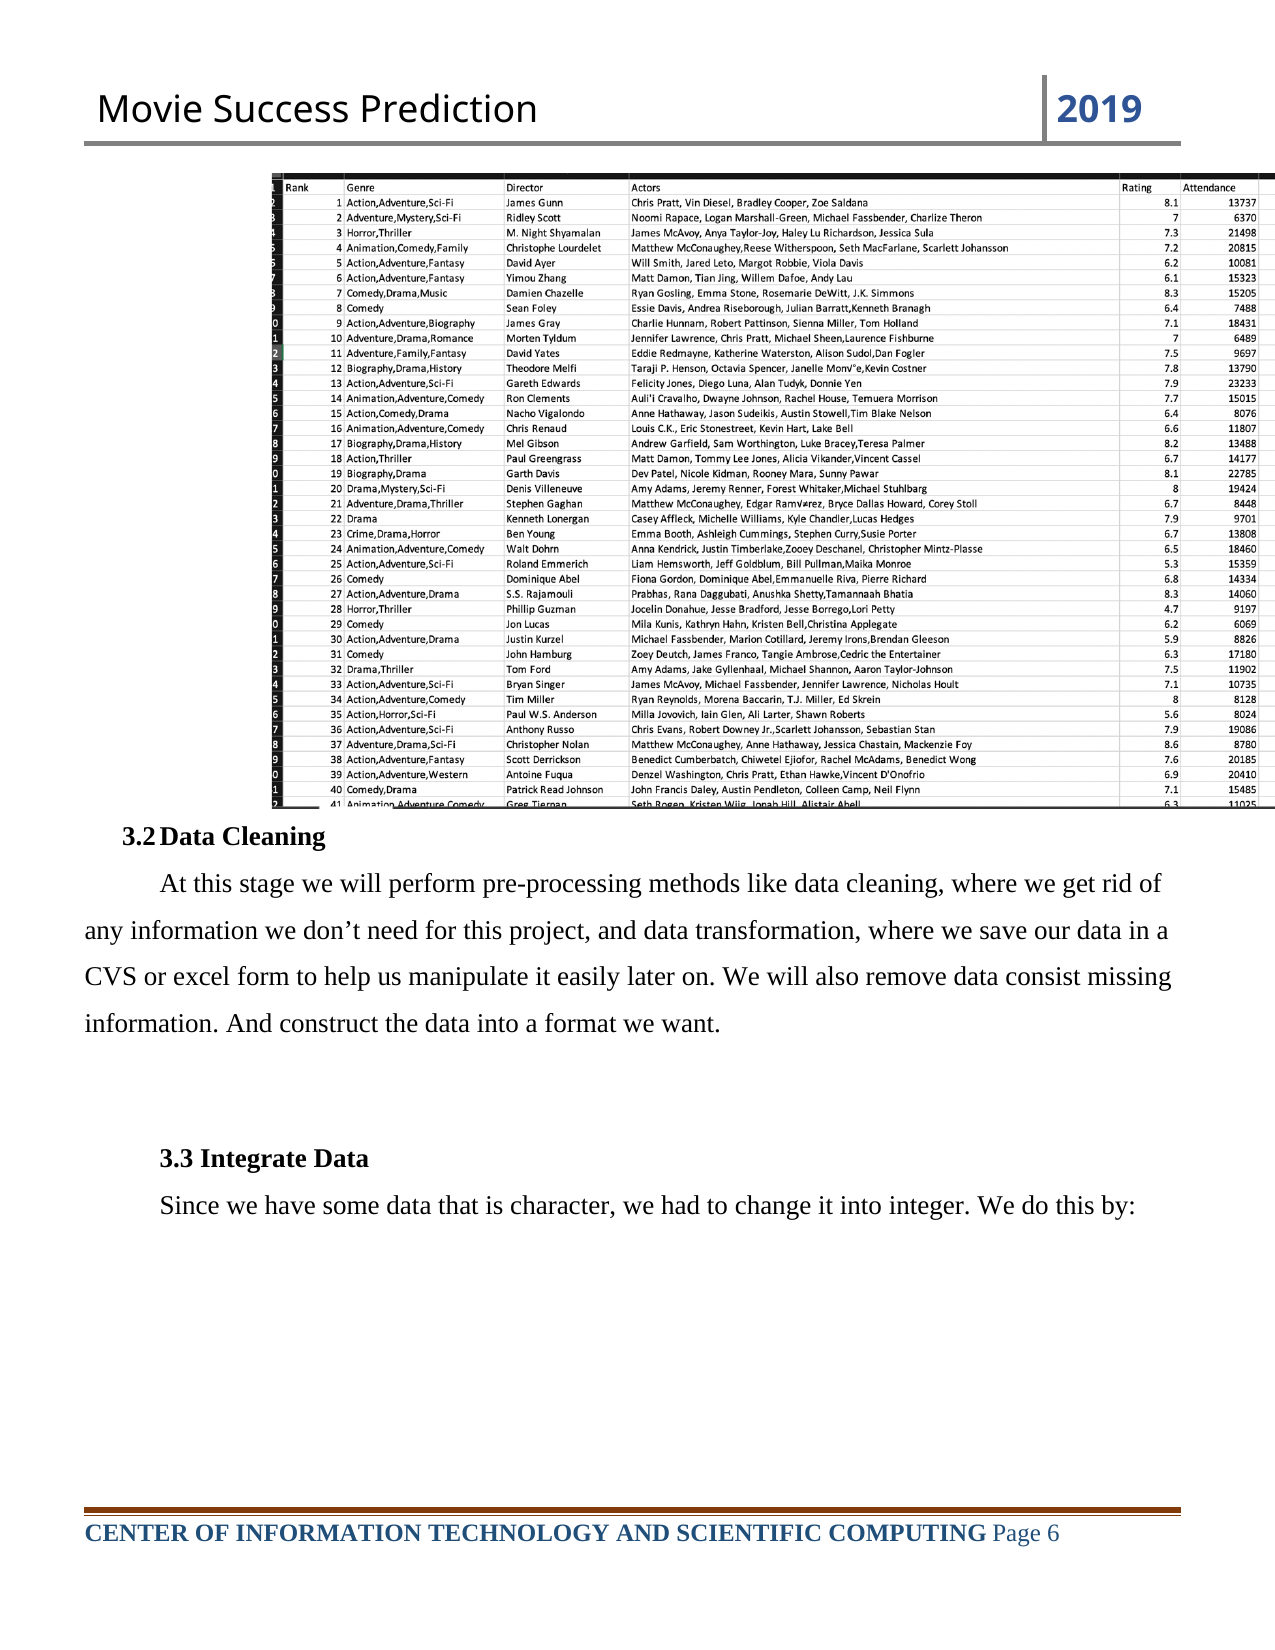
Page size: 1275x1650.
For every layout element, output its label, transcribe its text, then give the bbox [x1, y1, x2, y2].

list Data Cleaning [122, 821, 1181, 852]
text Since we have some data that is character, we had to change it into integer. We do this by: [84, 1189, 1181, 1220]
picture [271, 173, 1275, 809]
text 3.3 Integrate Data [84, 1142, 1181, 1174]
text At this stage we will perform pre-processing methods like data cleaning, where we get rid of any information we don’t need for this project, and data transformation, where we save our data in a CVS or excel form to help us manipulate it easily later on. We will also remove data consist missing information. And construct the data into a format we want. [84, 867, 1181, 1038]
